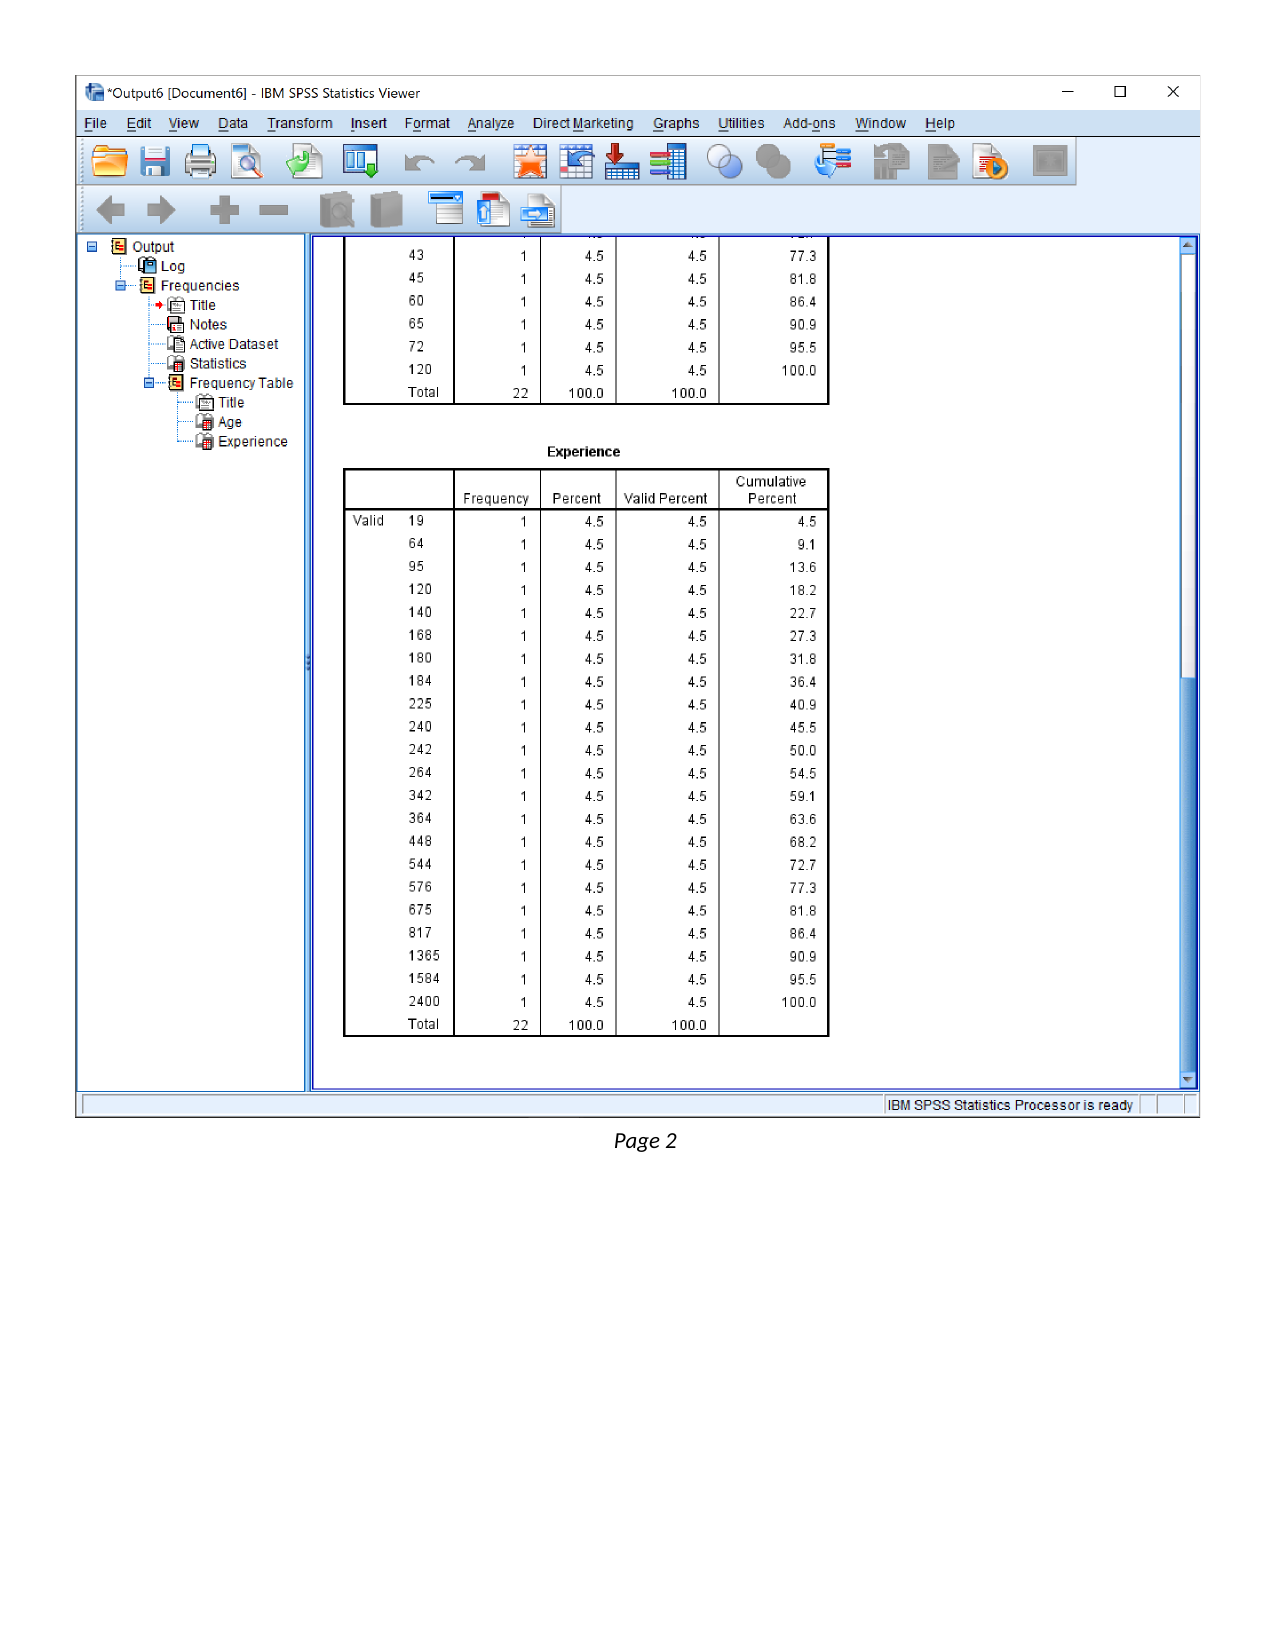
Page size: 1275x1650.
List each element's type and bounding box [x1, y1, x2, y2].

picture [75, 75, 1200, 1118]
